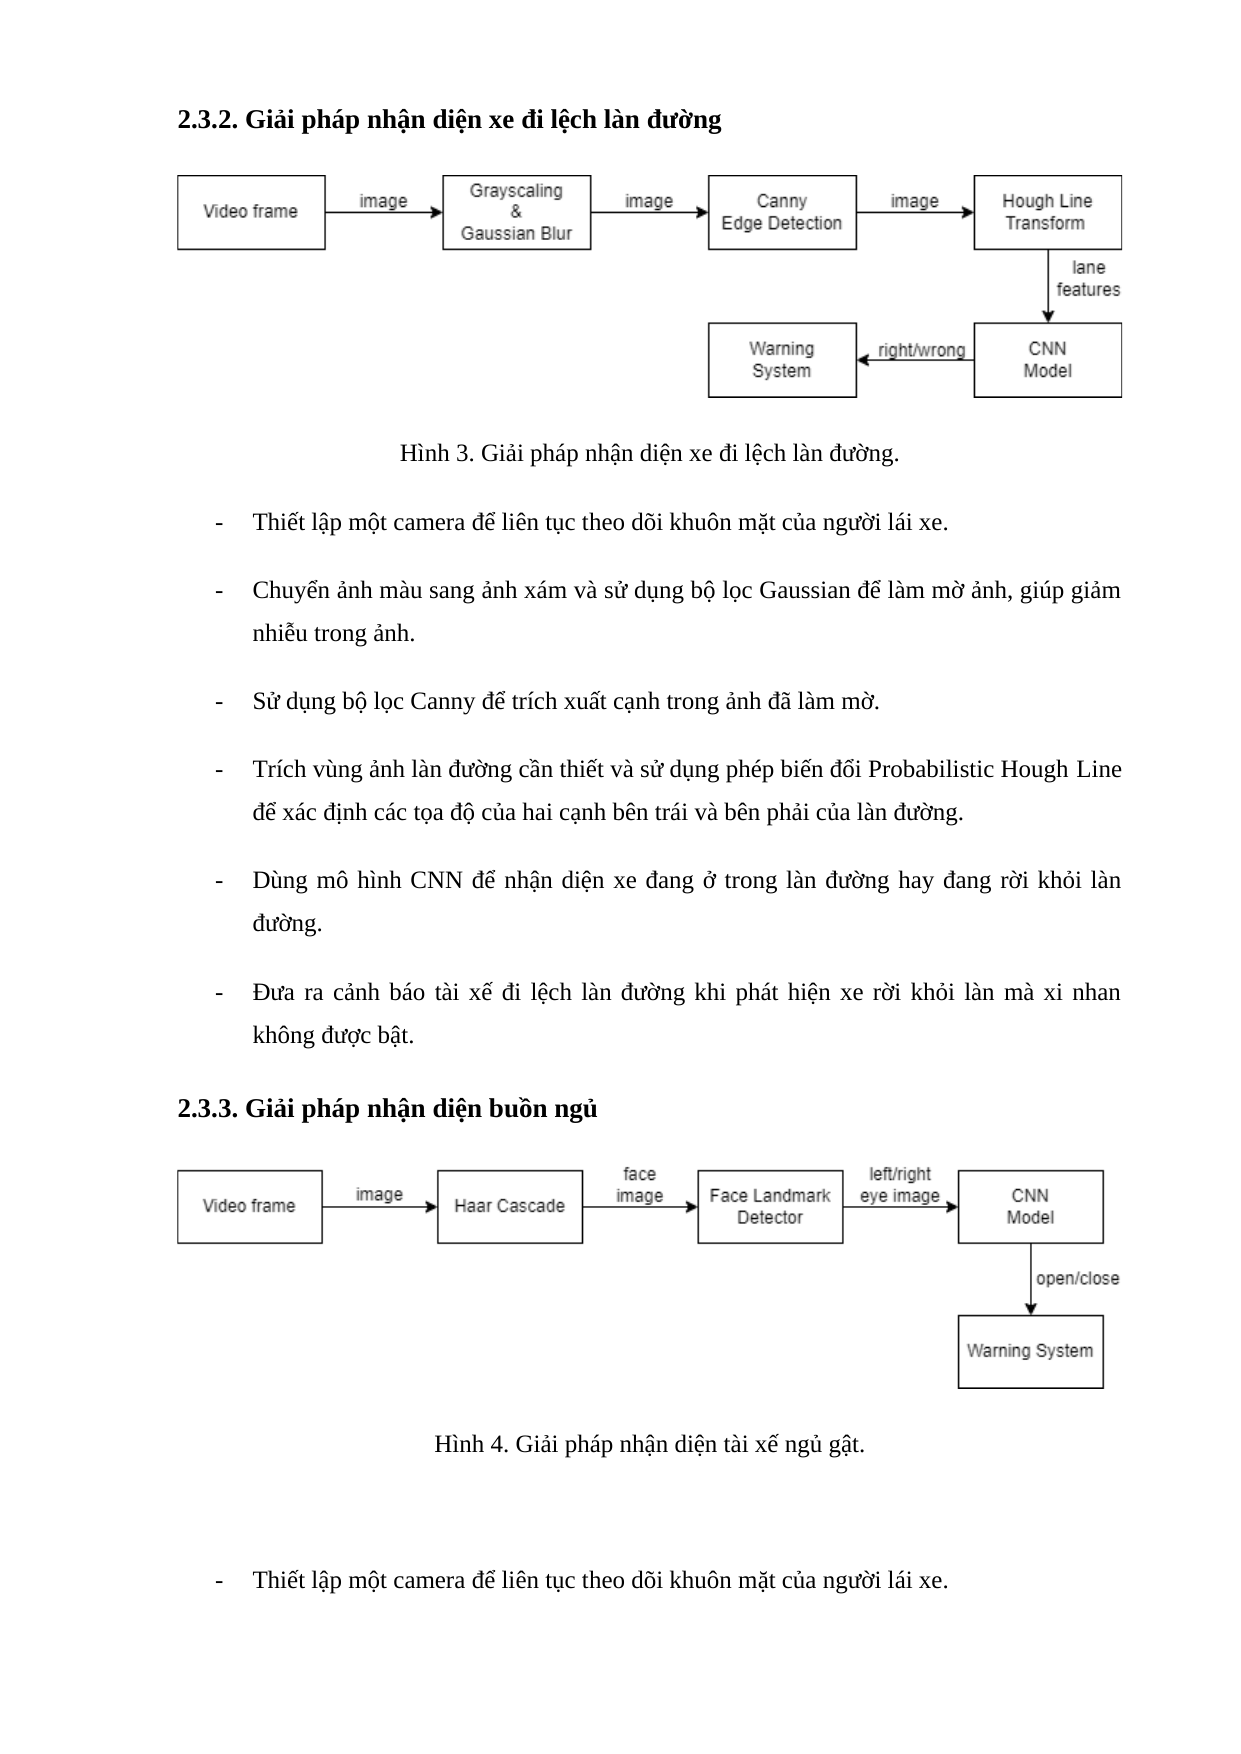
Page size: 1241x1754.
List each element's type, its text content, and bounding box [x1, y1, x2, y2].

list Dùng mô hình CNN để nhận diện xe đang ở trong làn đường hay đang rời khỏi làn đường. [215, 865, 1122, 937]
picture [177, 1163, 1123, 1389]
list Thiết lập một camera để liên tục theo dõi khuôn mặt của người lái xe. [215, 507, 1122, 535]
text Hình 4. Giải pháp nhận diện tài xế ngủ gật. [177, 1429, 1122, 1458]
text Hình 3. Giải pháp nhận diện xe đi lệch làn đường. [177, 438, 1122, 467]
list Trích vùng ảnh làn đường cần thiết và sử dụng phép biến đổi Probabilistic Hough Line để xác định các tọa độ của hai cạnh bên trái và bên phải của làn đường. [215, 754, 1122, 826]
picture [177, 175, 1123, 398]
list Sử dụng bộ lọc Canny để trích xuất cạnh trong ảnh đã làm mờ. [215, 686, 1122, 715]
list Thiết lập một camera để liên tục theo dõi khuôn mặt của người lái xe. [215, 1566, 1122, 1594]
list Đưa ra cảnh báo tài xế đi lệch làn đường khi phát hiện xe rời khỏi làn mà xi nhan không được bật. [215, 977, 1122, 1048]
subtitle 2.3.3. Giải pháp nhận diện buồn ngủ [177, 1092, 1122, 1123]
list Chuyển ảnh màu sang ảnh xám và sử dụng bộ lọc Gaussian để làm mờ ảnh, giúp giảm nhiễu trong ảnh. [215, 575, 1122, 647]
subtitle 2.3.2. Giải pháp nhận diện xe đi lệch làn đường [177, 103, 1122, 134]
